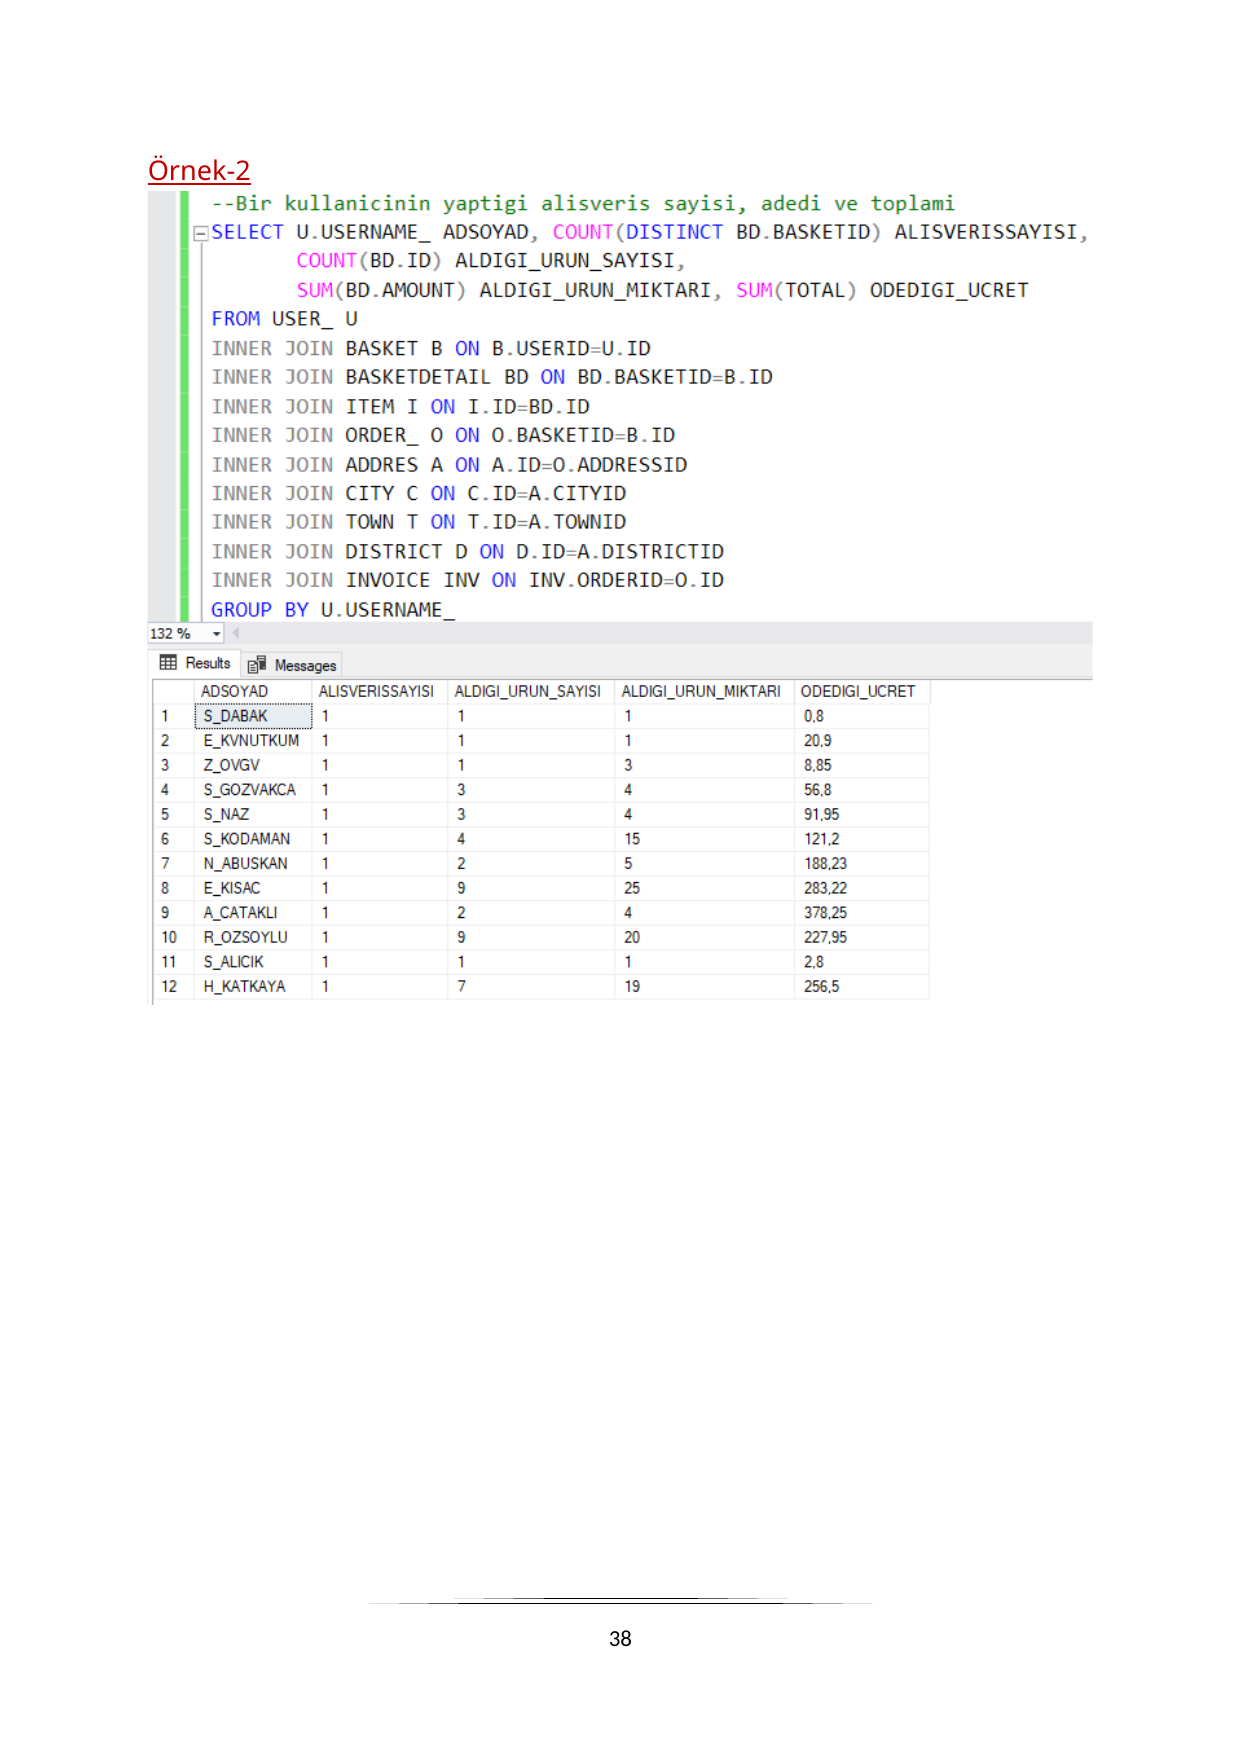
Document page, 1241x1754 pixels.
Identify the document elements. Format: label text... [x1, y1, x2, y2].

subtitle Örnek-2 [148, 152, 1093, 189]
picture [147, 191, 1093, 1005]
